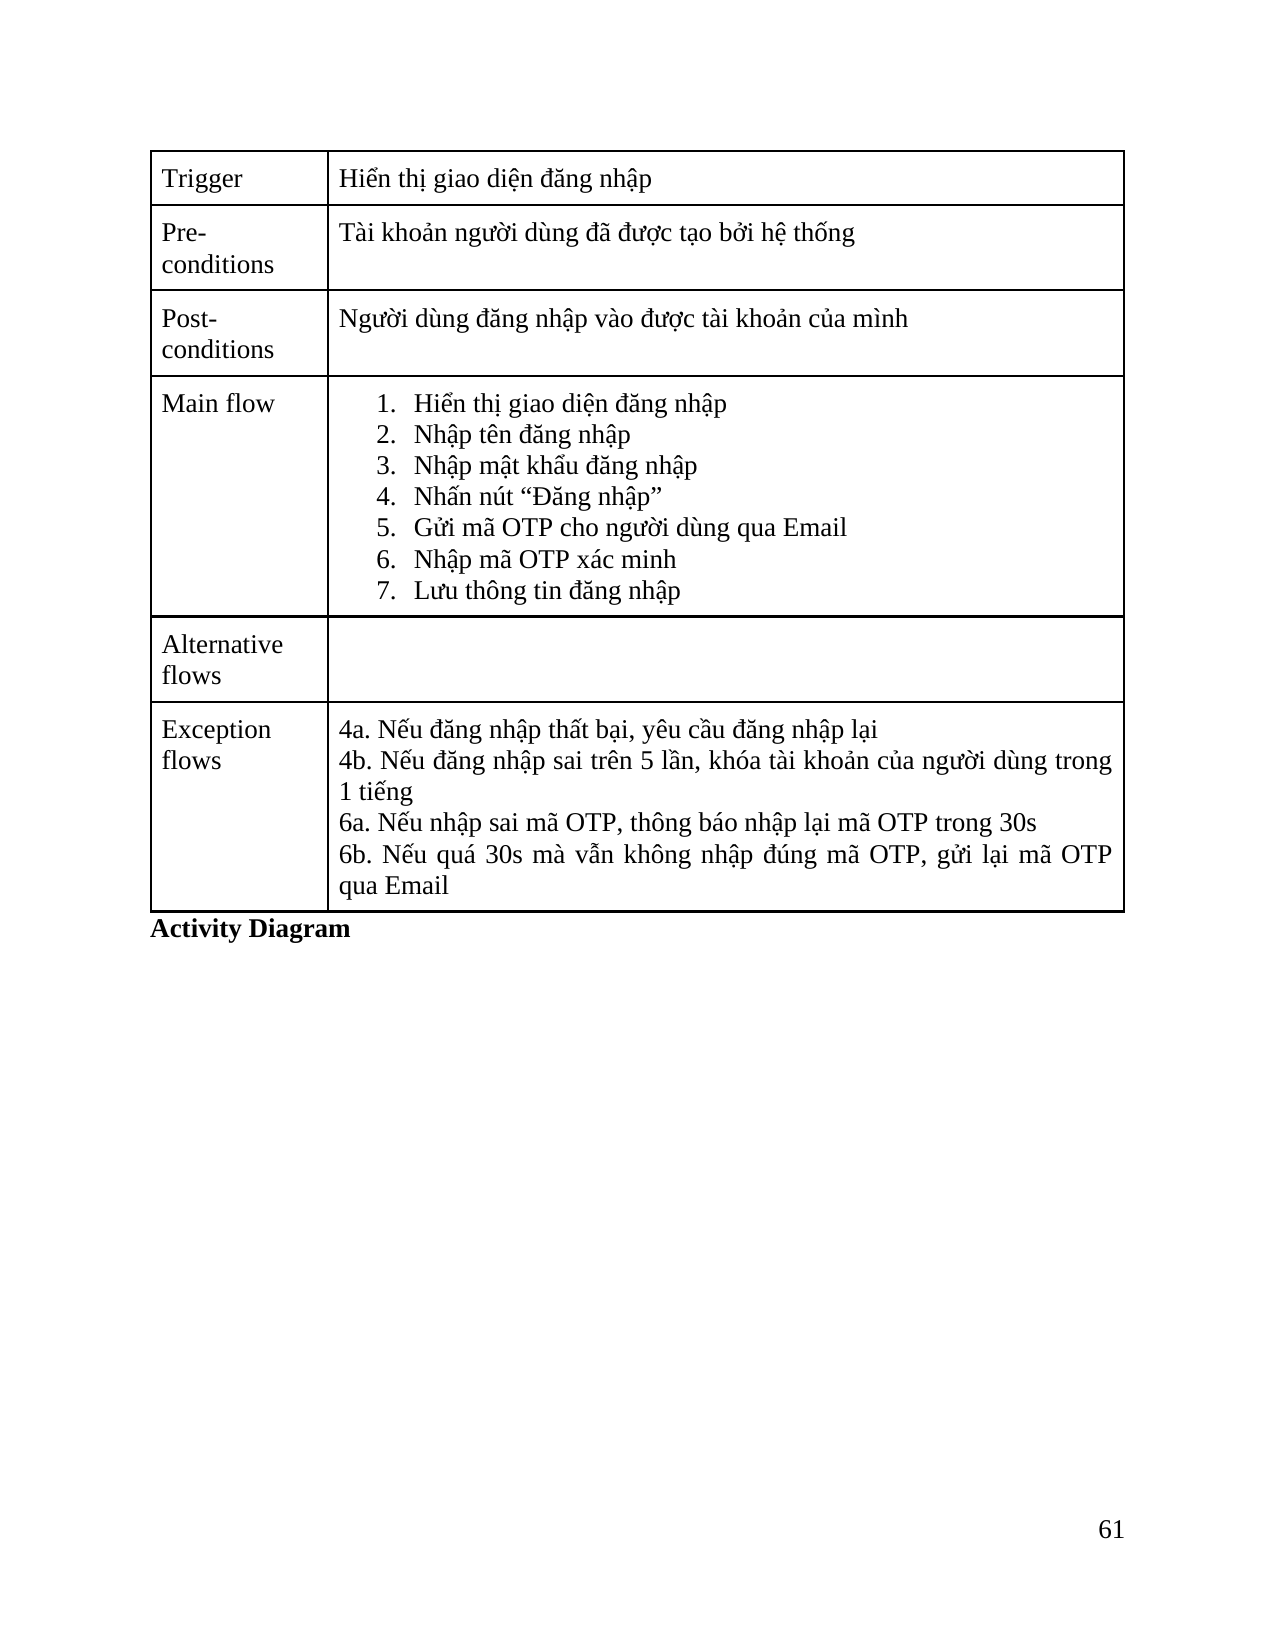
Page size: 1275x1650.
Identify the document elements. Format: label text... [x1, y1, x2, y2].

text Activity Diagram [150, 913, 1125, 944]
table_cell Trigger [152, 152, 327, 204]
table_cell Main flow [152, 377, 327, 615]
table_cell Tài khoản người dùng đã được tạo bởi hệ thống [329, 206, 1123, 289]
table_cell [329, 152, 1123, 204]
table_cell Alternative flows [152, 618, 327, 701]
table_cell Hiển thị giao diện đăng nhập Nhập tên đăng nhập Nhập mật khẩu đăng nhập Nhấn nút “Đăng nhập” Gửi mã OTP cho người dùng qua Email Nhập mã OTP xác minh Lưu thông tin đăng nhập [329, 377, 1123, 615]
table_cell Post-conditions [152, 291, 327, 374]
table_cell 4a. Nếu đăng nhập thất bại, yêu cầu đăng nhập lại 4b. Nếu đăng nhập sai trên 5 lần, khóa tài khoản của người dùng trong 1 tiếng 6a. Nếu nhập sai mã OTP, thông báo nhập lại mã OTP trong 30s 6b. Nếu quá 30s mà vẫn không nhập đúng mã OTP, gửi lại mã OTP qua Email [329, 703, 1123, 910]
table_cell Người dùng đăng nhập vào được tài khoản của mình [329, 291, 1123, 374]
table_cell [329, 618, 1123, 701]
table_cell Pre-conditions [152, 206, 327, 289]
table_cell Exception flows [152, 703, 327, 910]
